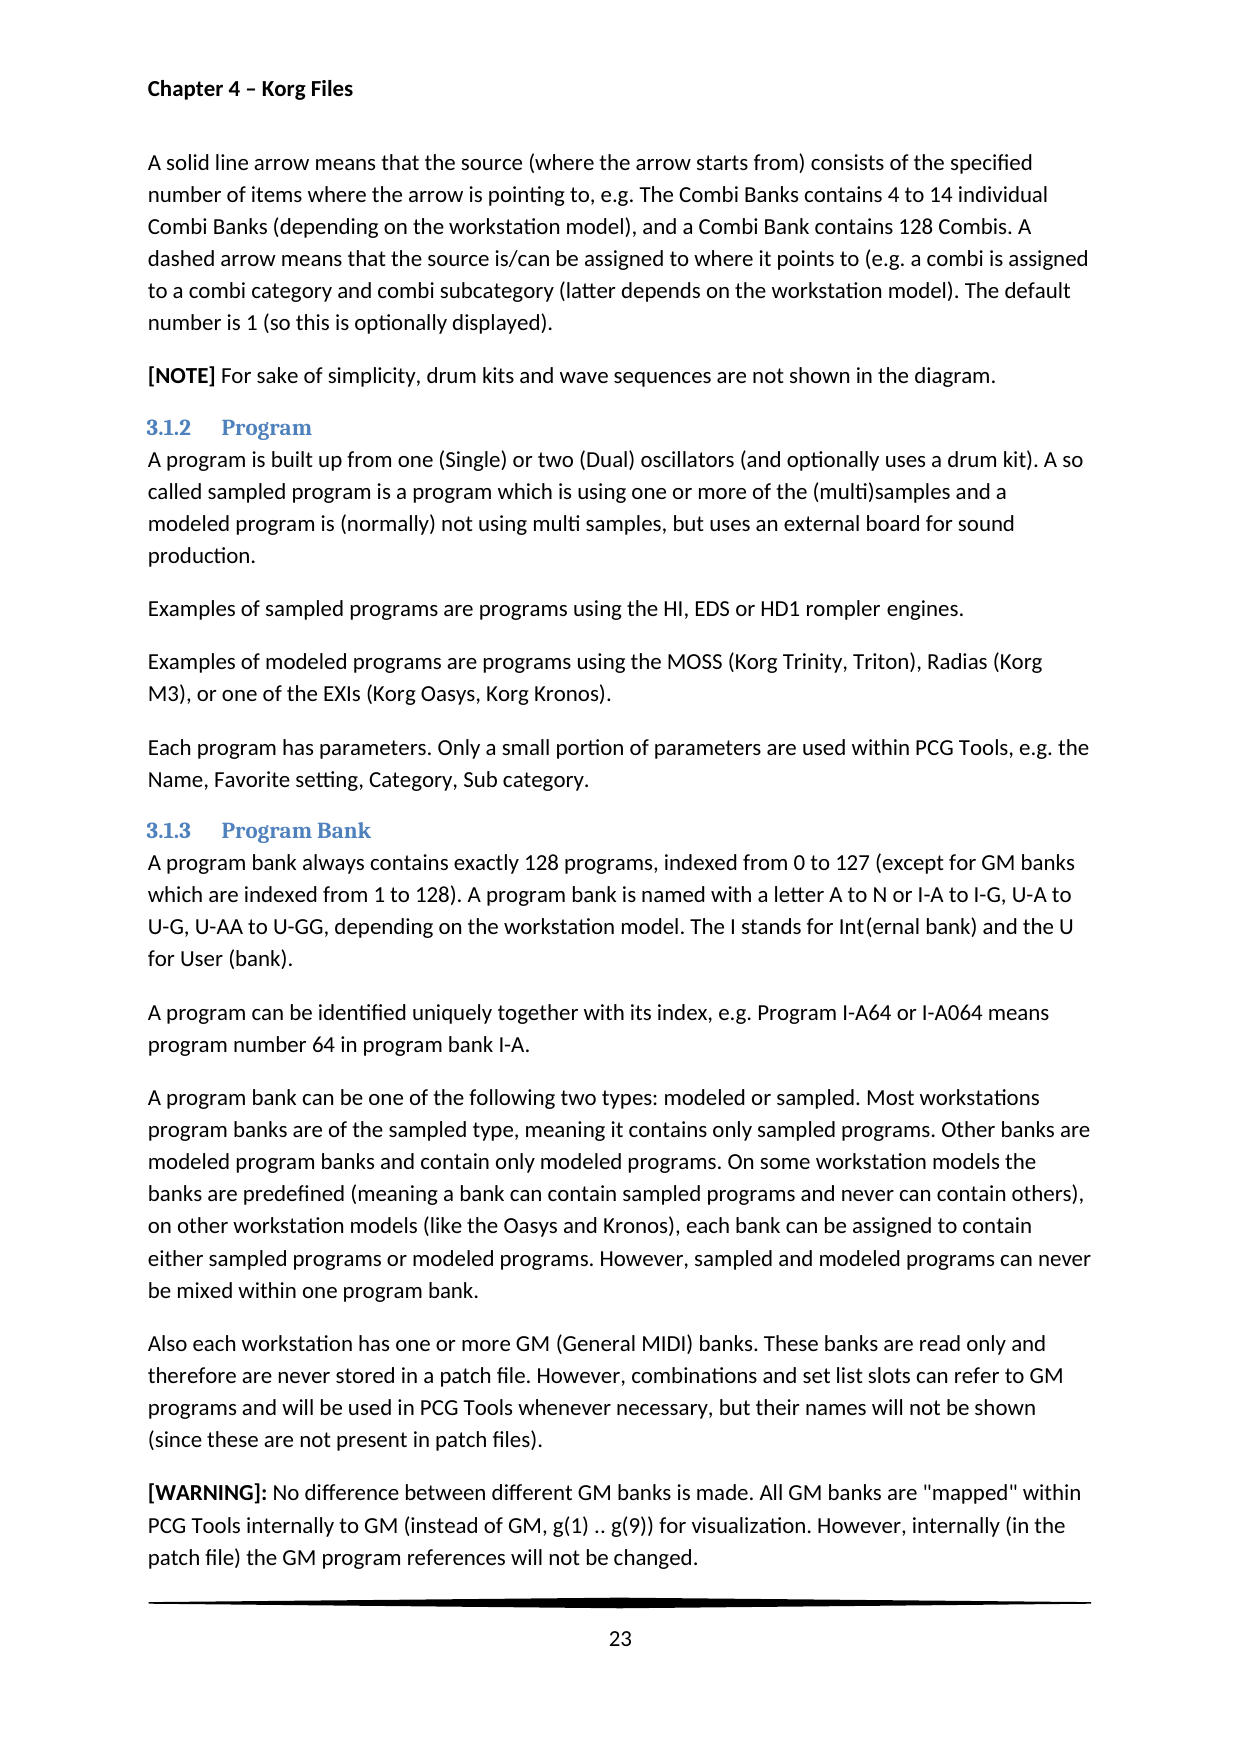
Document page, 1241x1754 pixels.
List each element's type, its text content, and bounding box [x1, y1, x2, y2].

text Also each workstation has one or more GM (General MIDI) banks. These banks are read only and therefore are never stored in a patch file. However, combinations and set list slots can refer to GM programs and will be used in PCG Tools whenever necessary, but their names will not be shown (since these are not present in patch files). [148, 1329, 1093, 1453]
text Examples of modeled programs are programs using the MOSS (Korg Trinity, Triton), Radias (Korg M3), or one of the EXIs (Korg Oasys, Korg Kronos). [148, 647, 1093, 708]
text Each program has parameters. Only a small portion of parameters are used within PCG Tools, e.g. the Name, Favorite setting, Category, Sub category. [148, 733, 1093, 793]
subtitle Program [146, 414, 1093, 441]
text Examples of sampled programs are programs using the HI, EDS or HD1 rompler engines. [148, 594, 1093, 622]
text A solid line arrow means that the source (where the arrow starts from) consists of the specified number of items where the arrow is pointing to, e.g. The Combi Banks contains 4 to 14 individual Combi Banks (depending on the workstation model), and a Combi Bank contains 128 Combis. A dashed arrow means that the source is/can be assigned to where it points to (e.g. a combi is assigned to a combi category and combi subcategory (latter depends on the workstation model). The default number is 1 (so this is optionally displayed). [148, 148, 1093, 337]
text A program is built up from one (Single) or two (Dual) oscillators (and optionally uses a drum kit). A so called sampled program is a program which is using one or more of the (multi)samples and a modeled program is (normally) not using multi samples, but uses an external board for sound production. [148, 445, 1093, 569]
text [WARNING]: No difference between different GM banks is made. All GM banks are "mapped" within PCG Tools internally to GM (instead of GM, g(1) .. g(9)) for visualization. However, internally (in the patch file) the GM program references will not be changed. [148, 1478, 1093, 1571]
text [NOTE] For sake of simplicity, drum kits and wave sequences are not shown in the diagram. [148, 362, 1093, 389]
text A program bank always contains exactly 128 programs, indexed from 0 to 127 (except for GM banks which are indexed from 1 to 128). A program bank is named with a letter A to N or I-A to I-G, U-A to U-G, U-AA to U-GG, depending on the workstation model. The I stands for Int(ernal bank) and the U for User (bank). [148, 848, 1093, 973]
text A program bank can be one of the following two types: modeled or sampled. Most workstations program banks are of the sampled type, meaning it contains only sampled programs. Other banks are modeled program banks and contain only modeled programs. On some workstation models the banks are predefined (meaning a bank can contain sampled programs and never can contain others), on other workstation models (like the Oasys and Kronos), each bank can be assigned to contain either sampled programs or modeled programs. However, sampled and modeled programs can never be mixed within one program bank. [148, 1083, 1093, 1304]
text A program can be identified uniquely together with its index, e.g. Program I-A64 or I-A064 means program number 64 in program bank I-A. [148, 998, 1093, 1058]
subtitle Program Bank [146, 818, 1093, 844]
